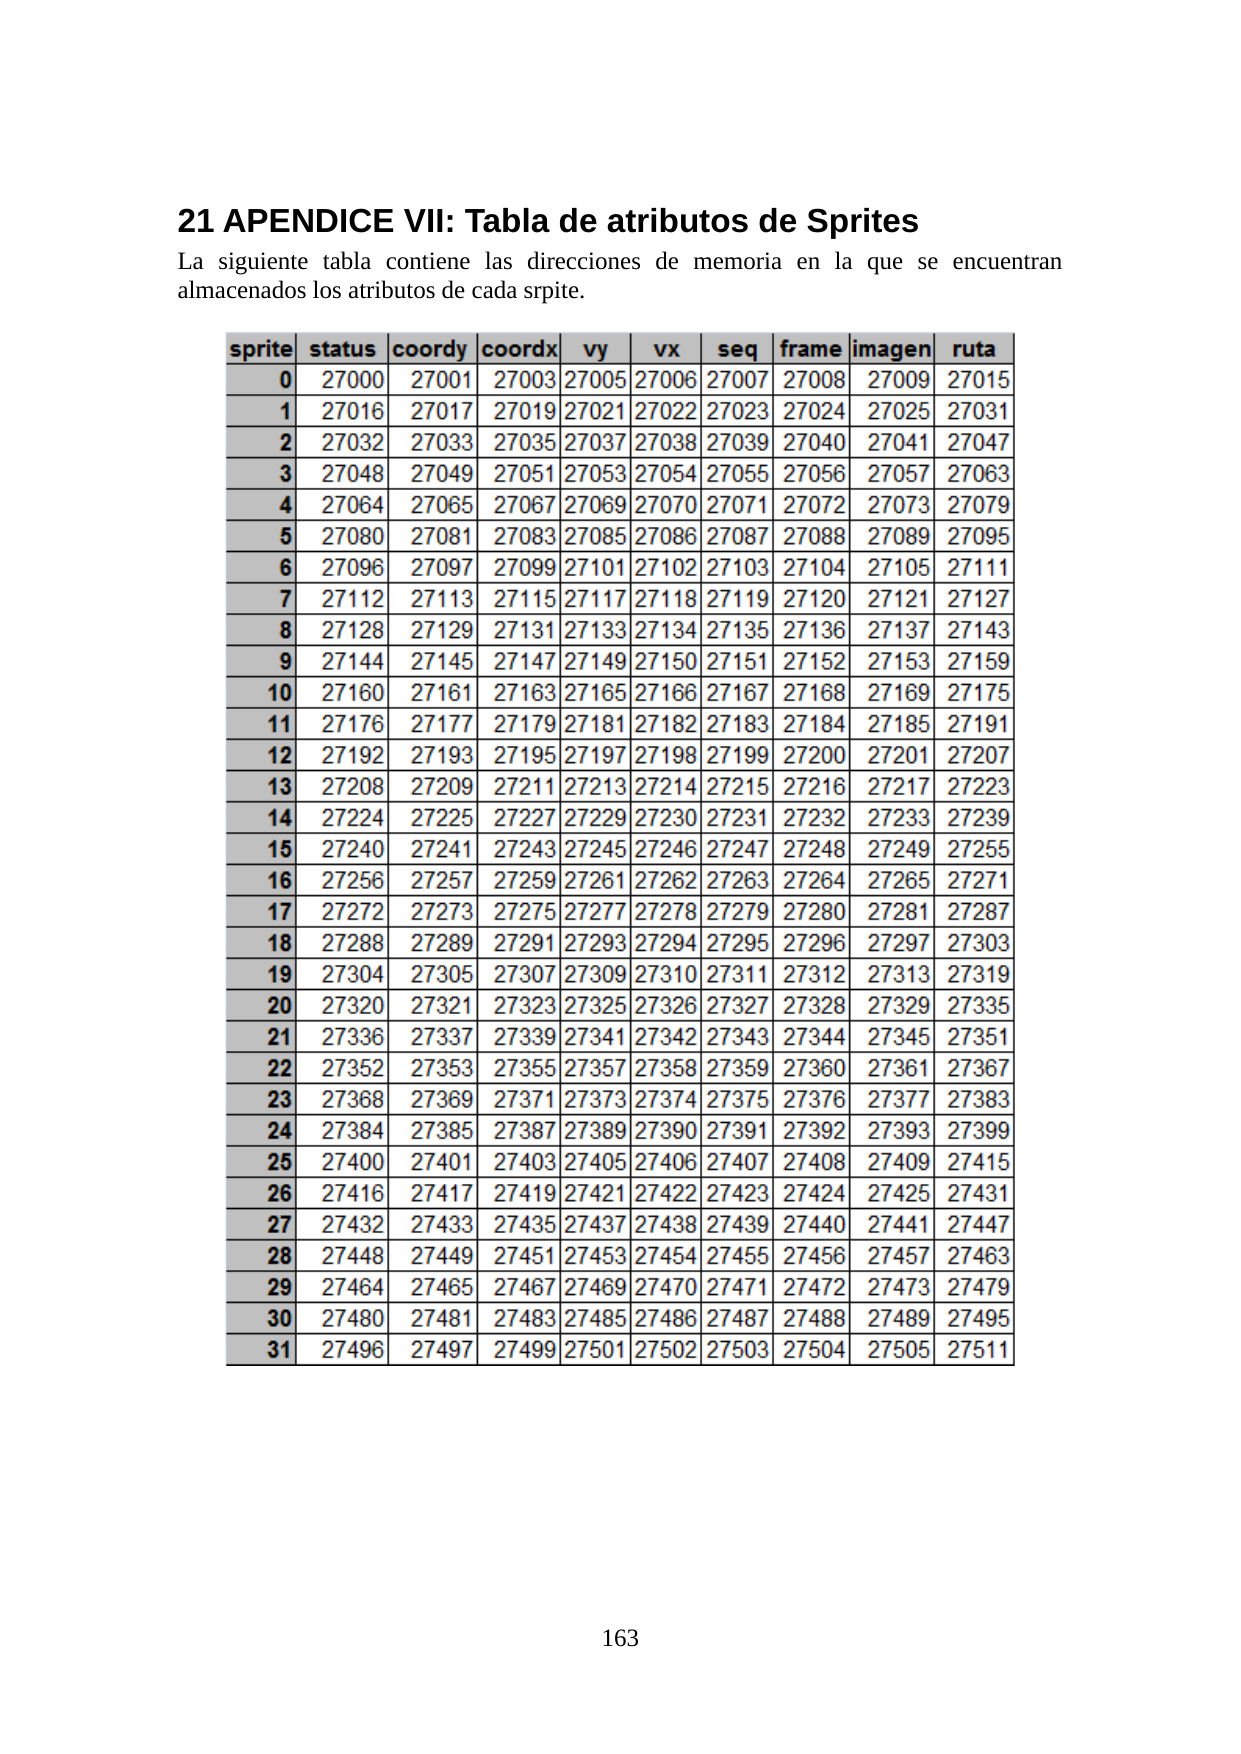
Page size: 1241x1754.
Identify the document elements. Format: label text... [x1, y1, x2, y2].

picture [225, 332, 1015, 1366]
text La siguiente tabla contiene las direcciones de memoria en la que se encuentran almacenados los atributos de cada srpite. [177, 246, 1063, 303]
subtitle APENDICE VII: Tabla de atributos de Sprites [177, 201, 1063, 240]
